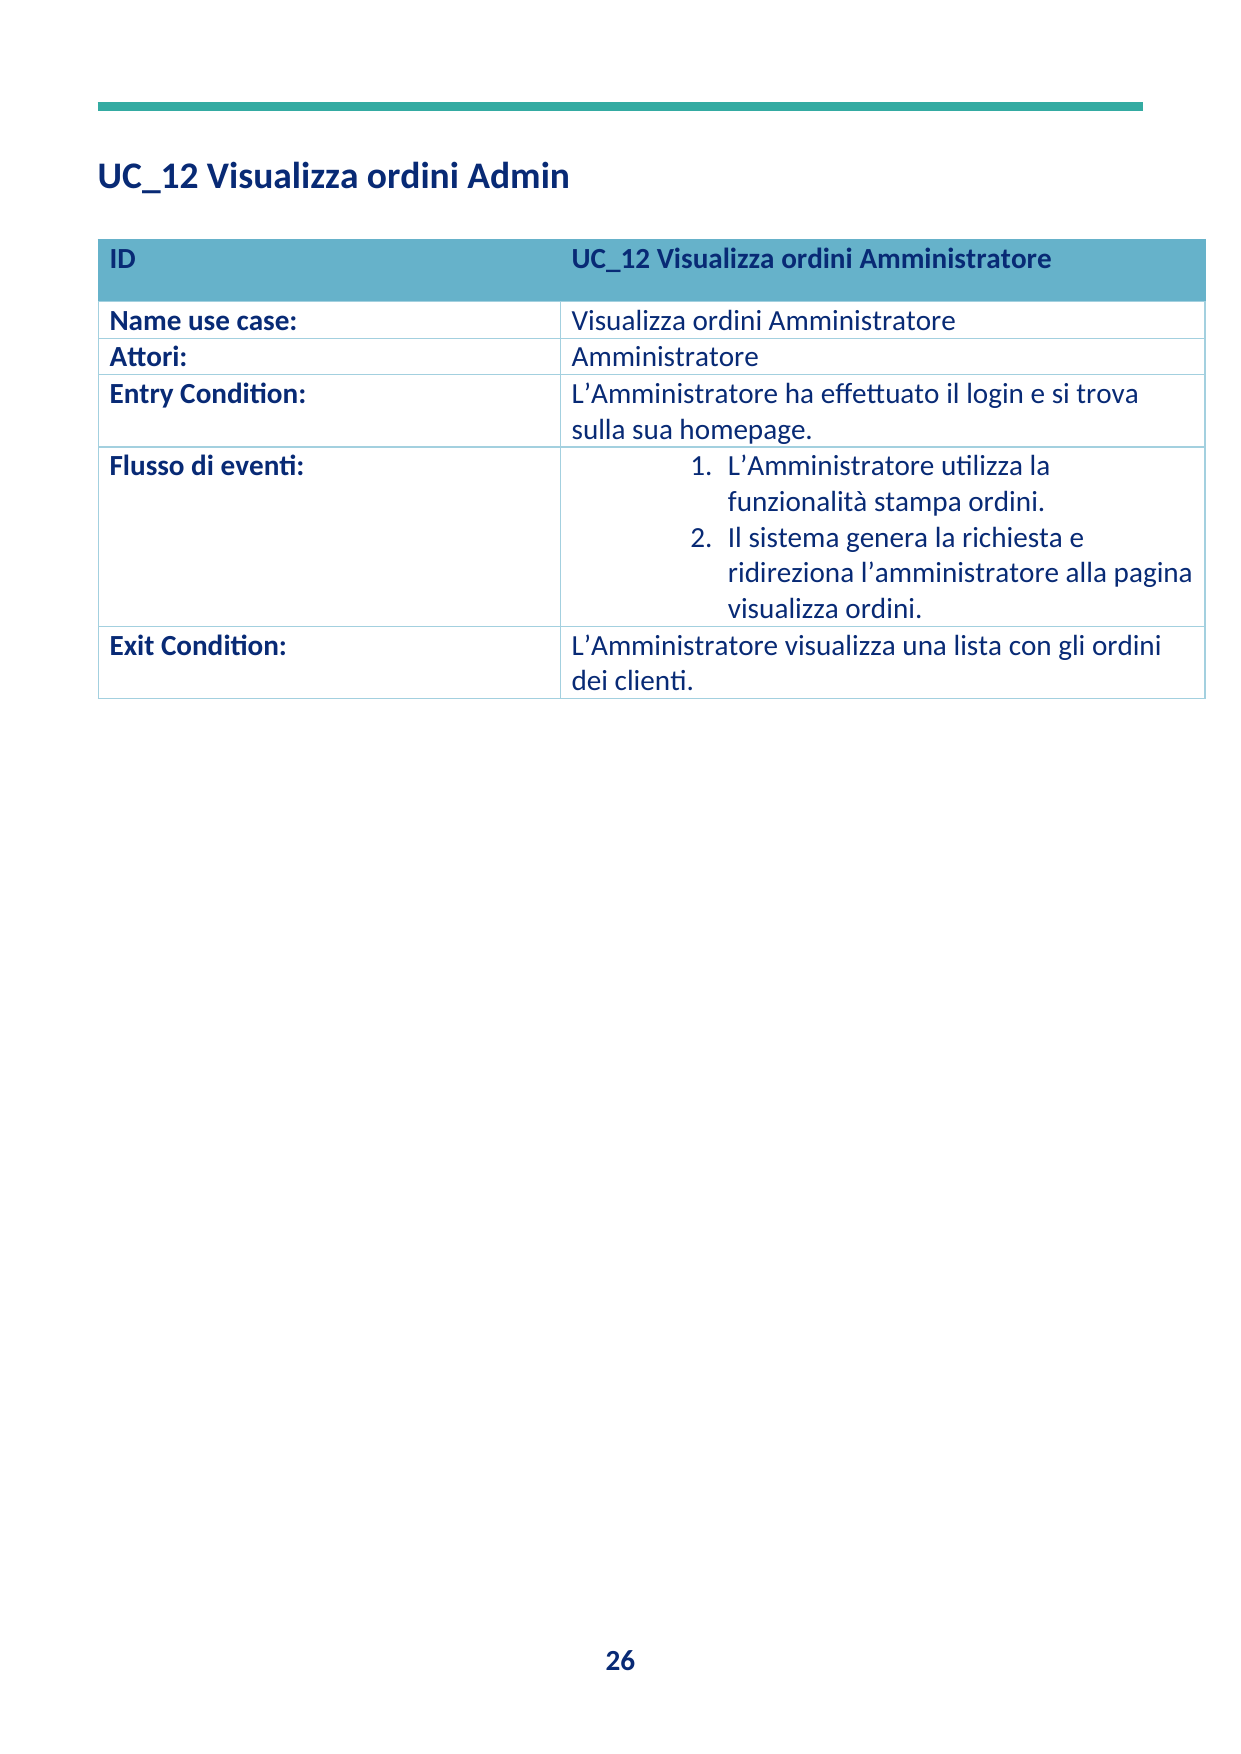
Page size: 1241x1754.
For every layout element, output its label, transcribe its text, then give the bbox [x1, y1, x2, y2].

table_cell Name use case: [99, 302, 560, 337]
table_cell Flusso di eventi: [99, 448, 560, 626]
table_cell Attori: [99, 339, 560, 374]
subtitle UC_12 Visualizza ordini Admin [97, 152, 1143, 198]
table_header UC_12 Visualizza ordini Amministratore [561, 240, 1204, 301]
table_cell L’Amministratore ha effettuato il login e si trova sulla sua homepage. [561, 375, 1204, 446]
table_header ID [99, 240, 560, 301]
table_cell L’Amministratore utilizza la funzionalità stampa ordini. Il sistema genera la richiesta e ridireziona l’amministratore alla pagina visualizza ordini. [561, 448, 1204, 626]
table_cell Exit Condition: [99, 627, 560, 698]
table_cell L’Amministratore visualizza una lista con gli ordini dei clienti. [561, 627, 1204, 698]
table_cell Entry Condition: [99, 375, 560, 446]
table_cell Amministratore [561, 339, 1204, 374]
table_cell Visualizza ordini Amministratore [561, 302, 1204, 337]
